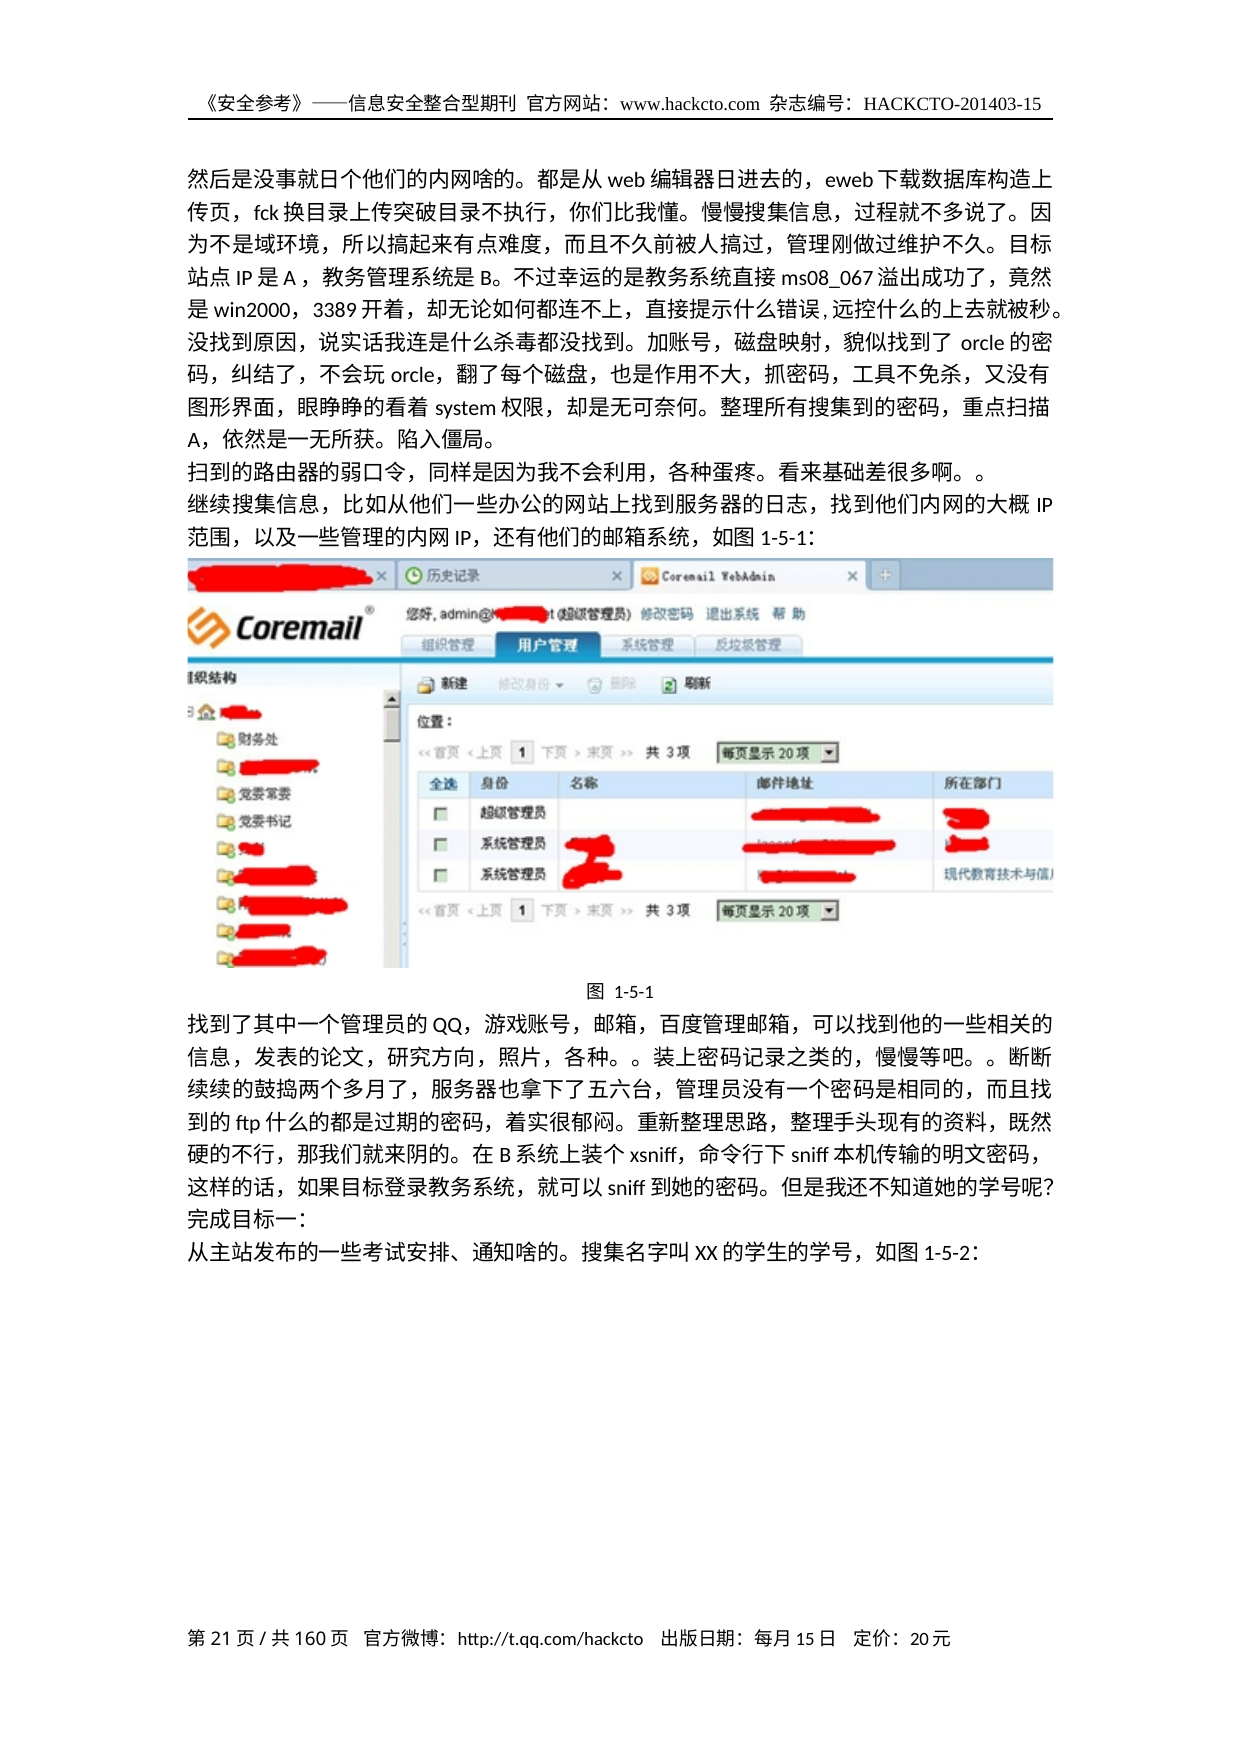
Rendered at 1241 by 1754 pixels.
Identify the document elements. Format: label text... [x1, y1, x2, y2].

picture [187, 558, 1055, 968]
text 扫到的路由器的弱口令，同样是因为我不会利用，各种蛋疼。看来基础差很多啊。。 [187, 454, 1053, 487]
text 从主站发布的一些考试安排、通知啥的。搜集名字叫XX的学生的学号，如图1-5-2： [187, 1234, 1053, 1267]
text 然后是没事就日个他们的内网啥的。都是从web编辑器日进去的，eweb下载数据库构造上传页，fck换目录上传突破目录不执行，你们比我懂。慢慢搜集信息，过程就不多说了。因为不是域环境，所以搞起来有点难度，而且不久前被人搞过，管理刚做过维护不久。目标站点IP是A ，教务管理系统是B。不过幸运的是教务系统直接ms08_067溢出成功了，竟然是win2000，3389开着，却无论如何都连不上，直接提示什么错误, 远控什么的上去就被秒。没找到原因，说实话我连是什么杀毒都没找到。加账号，磁盘映射，貌似找到了orcle的密码，纠结了，不会玩orcle，翻了每个磁盘，也是作用不大，抓密码，工具不免杀，又没有图形界面，眼睁睁的看着system权限，却是无可奈何。整理所有搜集到的密码，重点扫描A，依然是一无所获。陷入僵局。 [187, 162, 1053, 454]
text 完成目标一： [187, 1202, 1053, 1234]
text 继续搜集信息，比如从他们一些办公的网站上找到服务器的日志，找到他们内网的大概IP范围，以及一些管理的内网IP，还有他们的邮箱系统，如图1-5-1： [187, 487, 1053, 552]
text 图 1-5-1 [187, 974, 1053, 1007]
text 找到了其中一个管理员的QQ，游戏账号，邮箱，百度管理邮箱，可以找到他的一些相关的信息，发表的论文，研究方向，照片，各种。。装上密码记录之类的，慢慢等吧。。断断续续的鼓捣两个多月了，服务器也拿下了五六台，管理员没有一个密码是相同的，而且找到的ftp什么的都是过期的密码，着实很郁闷。重新整理思路，整理手头现有的资料，既然硬的不行，那我们就来阴的。在B系统上装个xsniff，命令行下sniff本机传输的明文密码，这样的话，如果目标登录教务系统，就可以sniff到她的密码。但是我还不知道她的学号呢？ [187, 1007, 1053, 1202]
